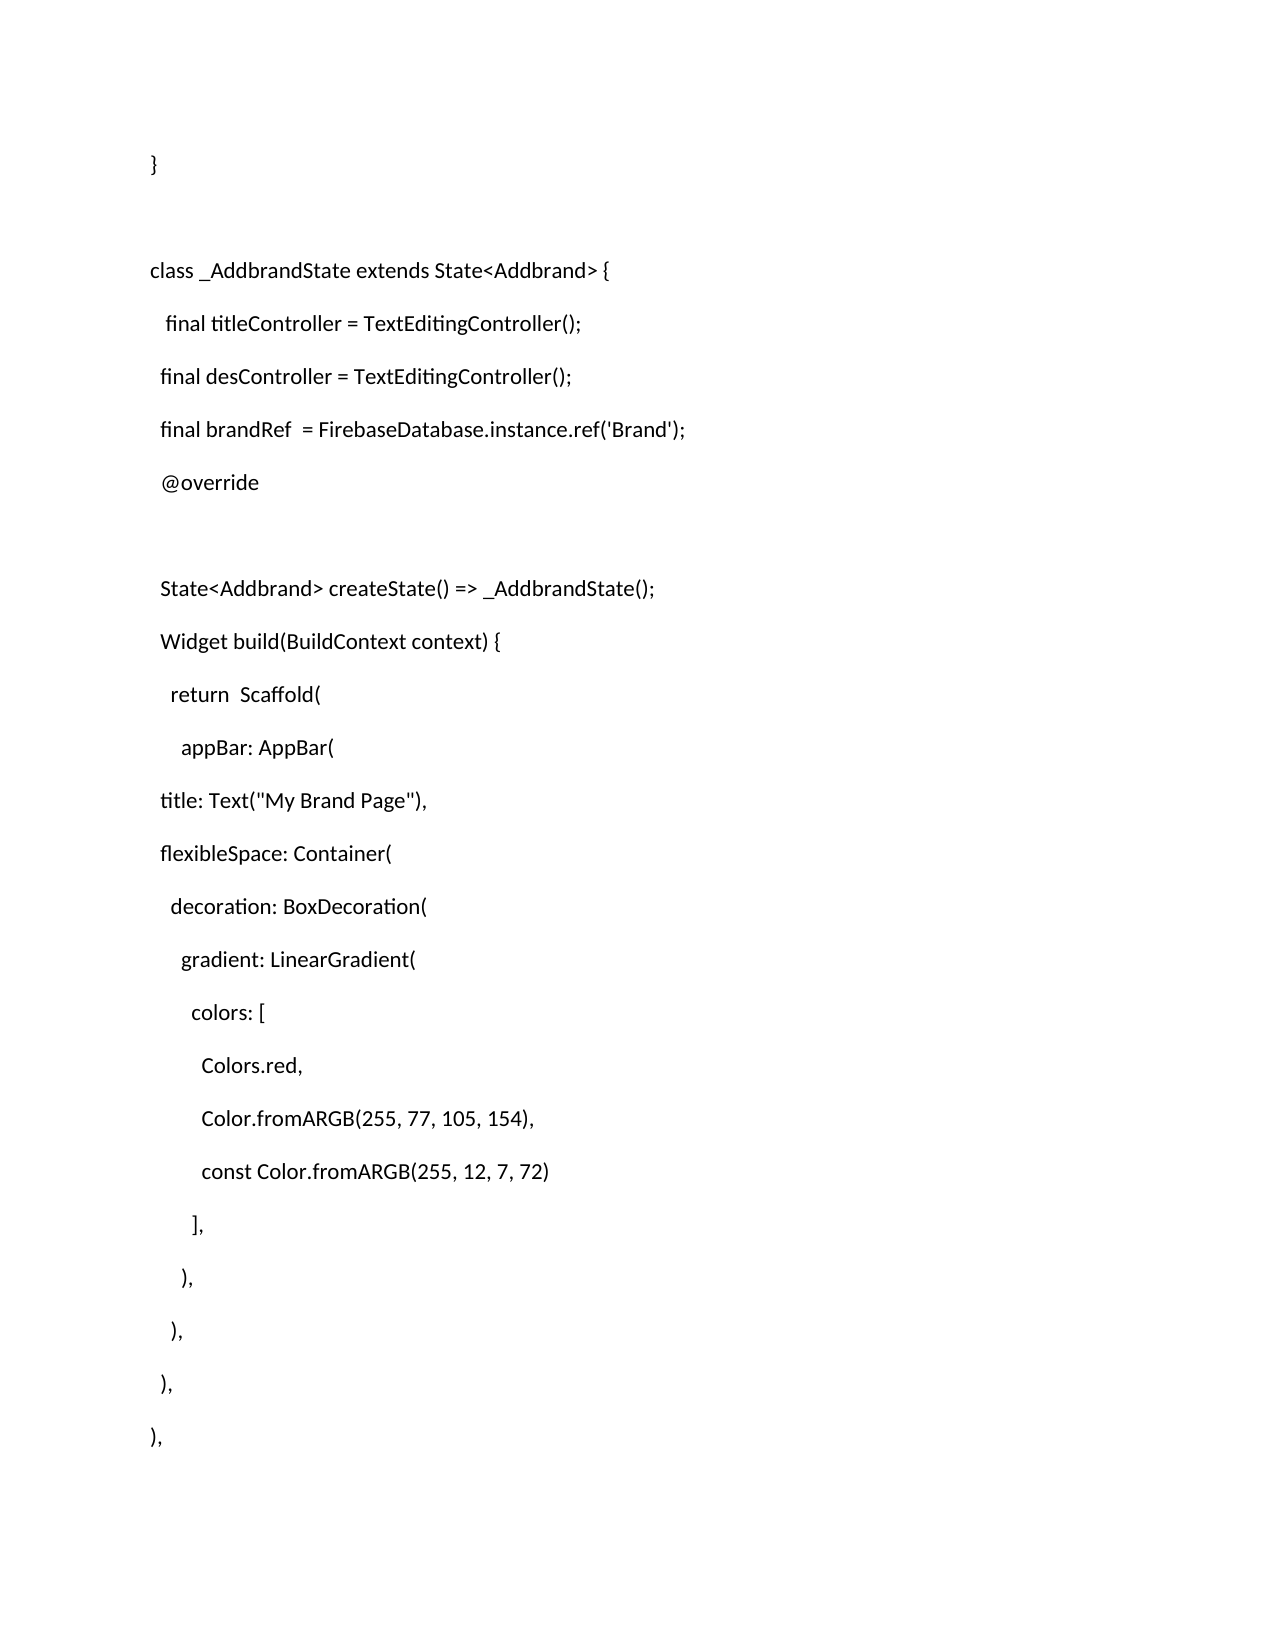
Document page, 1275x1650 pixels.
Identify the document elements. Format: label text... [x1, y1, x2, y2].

text Widget build(BuildContext context) { [150, 627, 1125, 655]
text colors: [ [150, 998, 1125, 1026]
text ], [150, 1210, 1125, 1238]
text Color.fromARGB(255, 77, 105, 154), [150, 1104, 1125, 1132]
text flexibleSpace: Container( [150, 839, 1125, 867]
text appBar: AppBar( [150, 733, 1125, 761]
text const Color.fromARGB(255, 12, 7, 72) [150, 1157, 1125, 1185]
text State<Addbrand> createState() => _AddbrandState(); [150, 574, 1125, 602]
text class _AddbrandState extends State<Addbrand> { [150, 256, 1125, 284]
text final brandRef = FirebaseDatabase.instance.ref('Brand'); [150, 415, 1125, 443]
text ), [150, 1316, 1125, 1344]
text ), [150, 1263, 1125, 1291]
text ), [150, 1369, 1125, 1397]
text @override [150, 468, 1125, 496]
text gradient: LinearGradient( [150, 945, 1125, 973]
text return Scaffold( [150, 680, 1125, 708]
text final desController = TextEditingController(); [150, 362, 1125, 390]
text final titleController = TextEditingController(); [150, 309, 1125, 337]
text Colors.red, [150, 1051, 1125, 1079]
text } [150, 150, 1125, 178]
text title: Text("My Brand Page"), [150, 786, 1125, 814]
text decoration: BoxDecoration( [150, 892, 1125, 920]
text ), [150, 1422, 1125, 1451]
